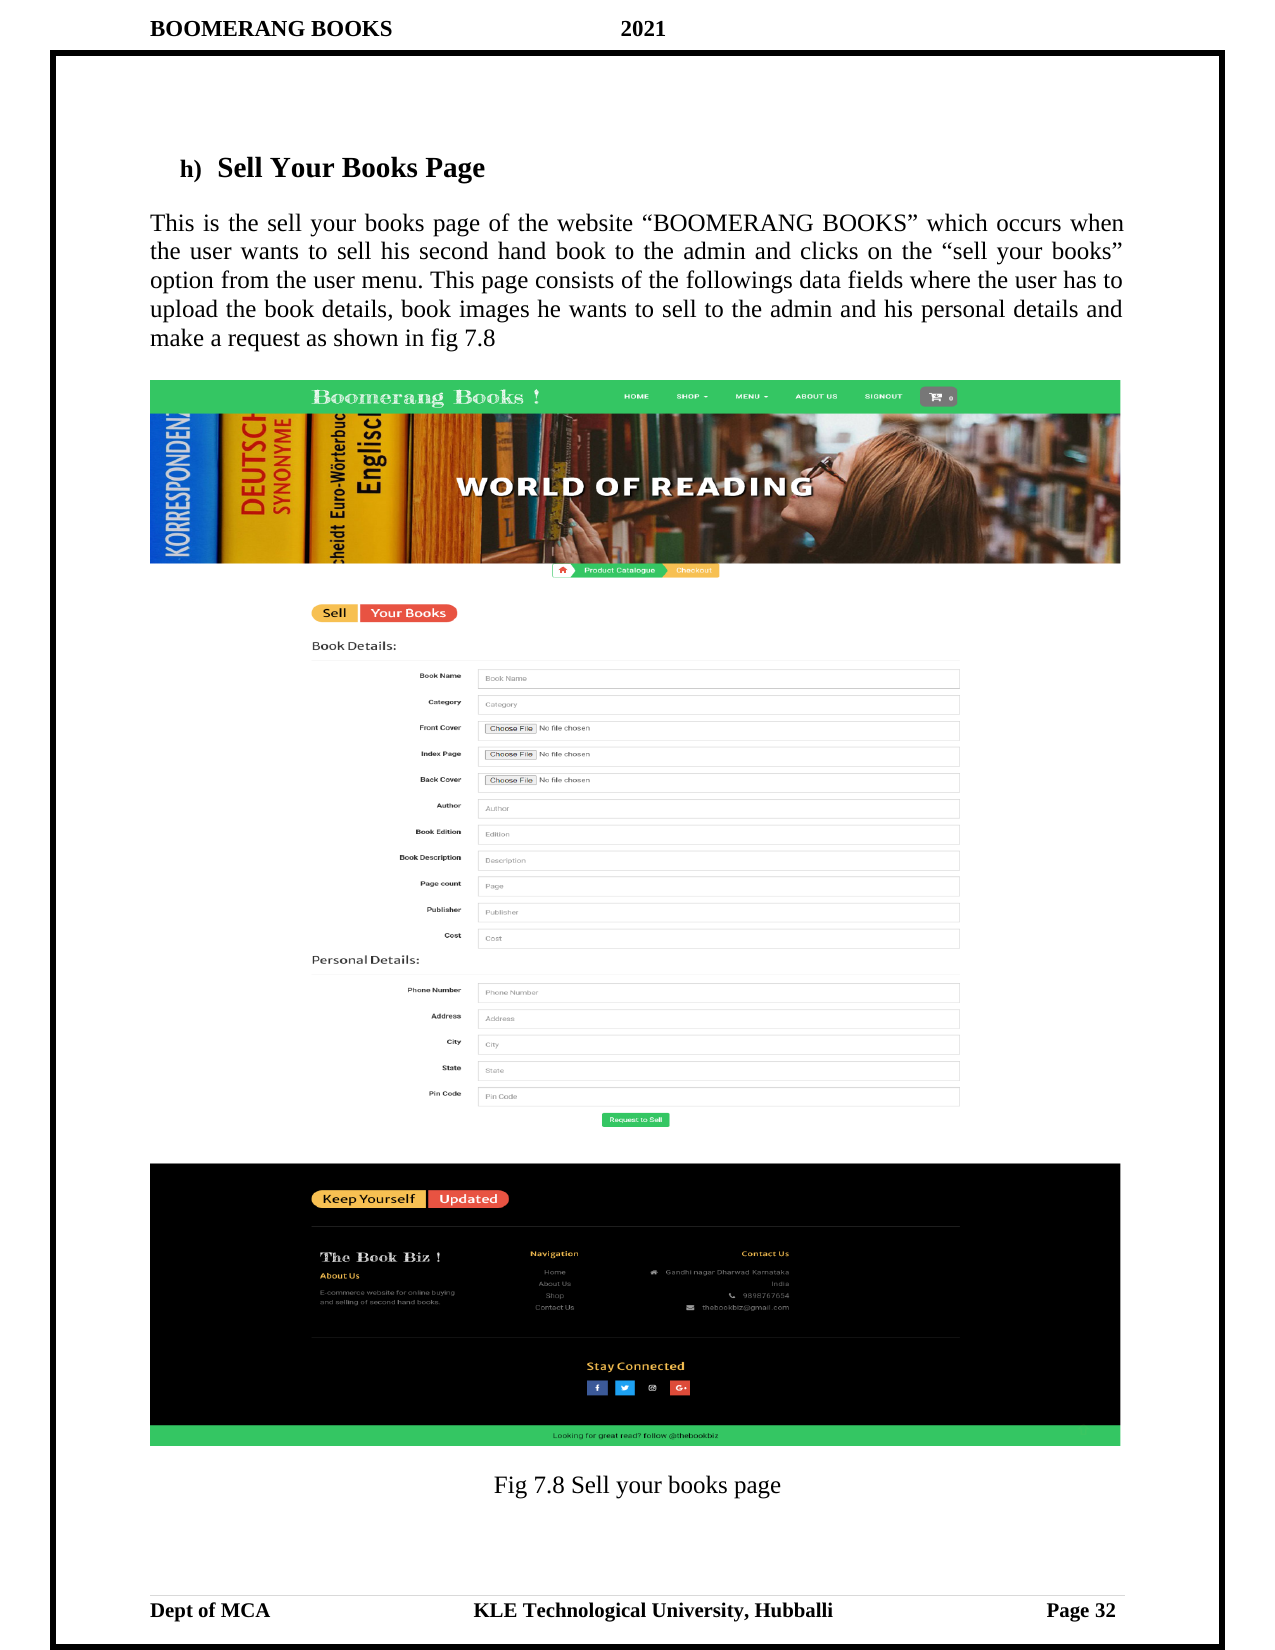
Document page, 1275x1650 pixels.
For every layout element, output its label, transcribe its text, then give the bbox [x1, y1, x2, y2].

list Sell Your Books Page [179, 150, 1125, 183]
picture [150, 380, 1121, 1446]
text Fig 7.8 Sell your books page [150, 1470, 1125, 1499]
text This is the sell your books page of the website “BOOMERANG BOOKS” which occurs when the user wants to sell his second hand book to the admin and clicks on the “sell your books” option from the user menu. This page consists of the followings data fields where the user has to upload the book details, book images he wants to sell to the admin and his personal details and make a request as shown in fig 7.8 [150, 208, 1125, 351]
